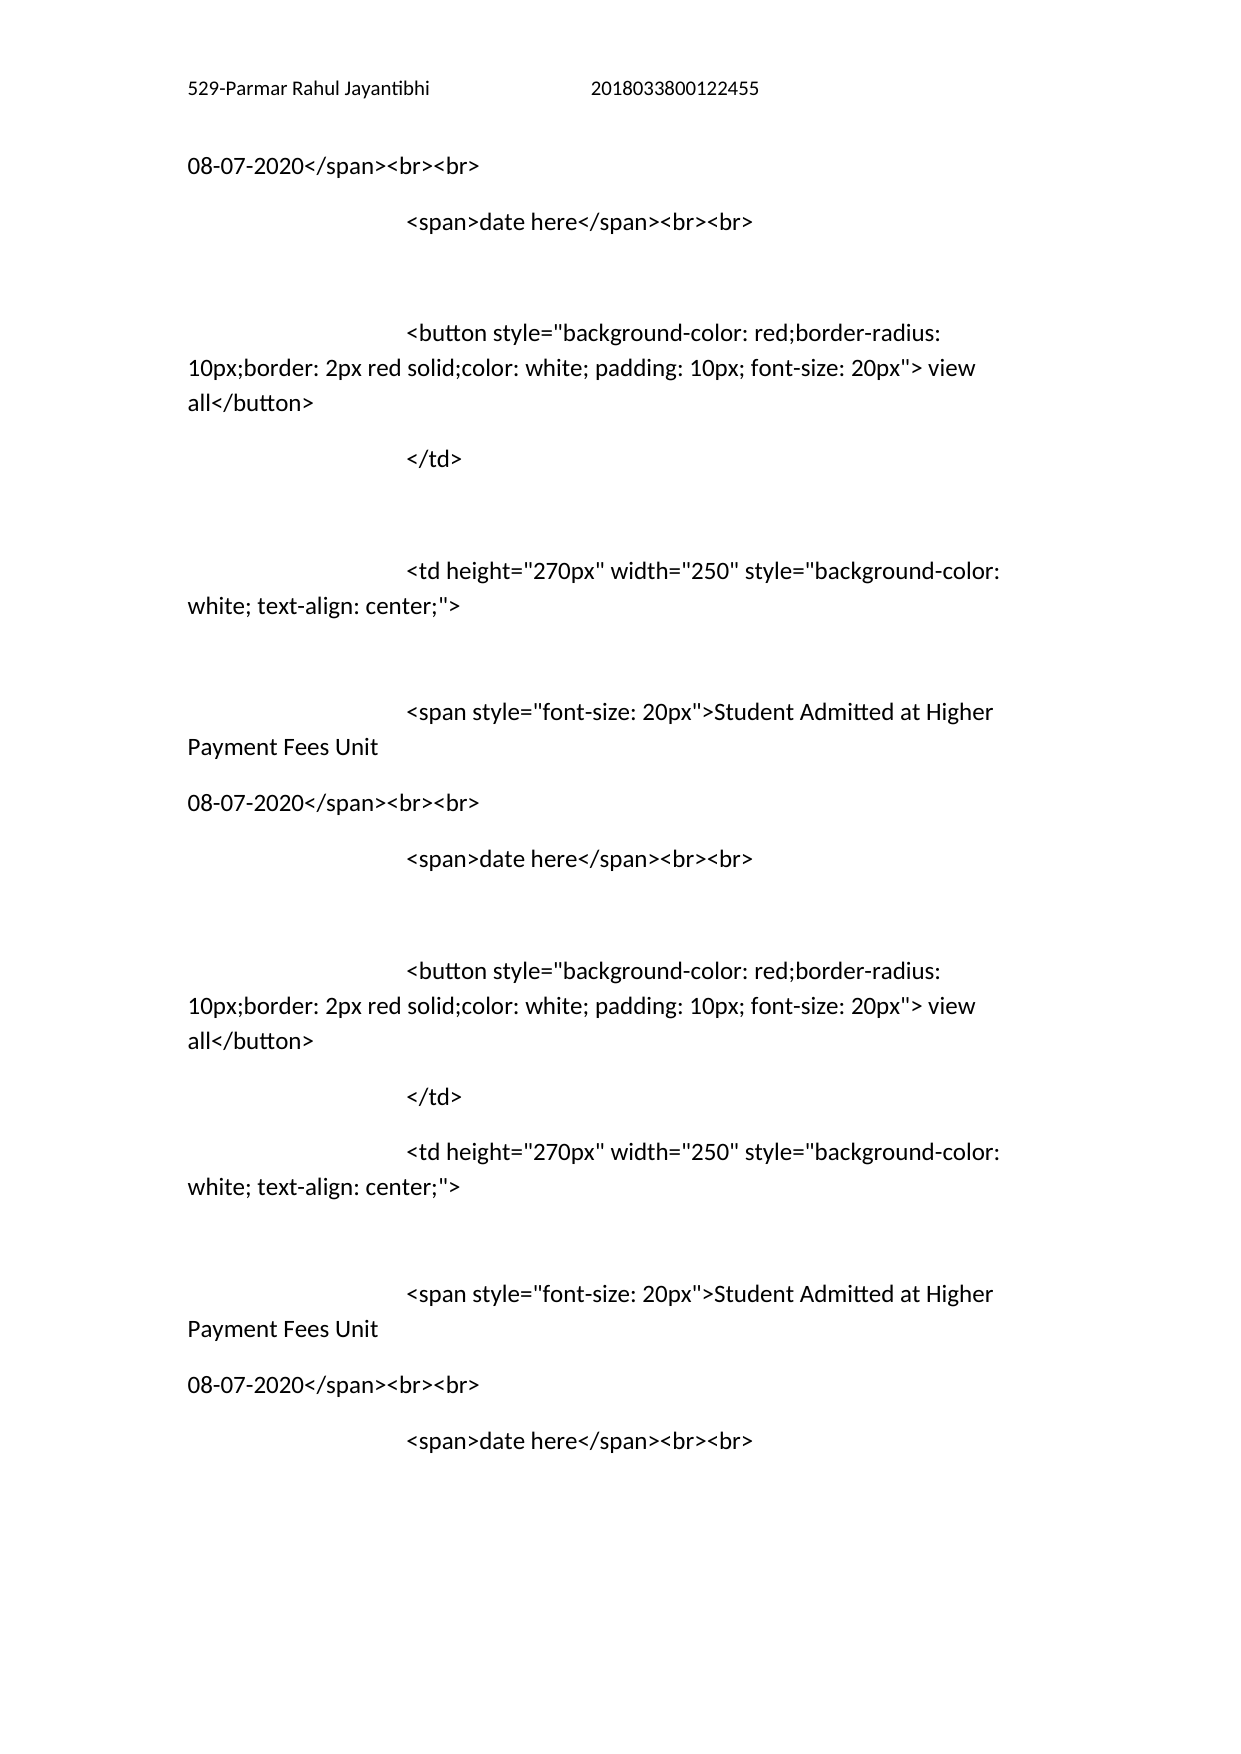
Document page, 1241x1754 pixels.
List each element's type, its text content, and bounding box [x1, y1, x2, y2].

text 08-07-2020</span><br><br> [187, 150, 1053, 181]
text 08-07-2020</span><br><br> [187, 1369, 1053, 1399]
text <span>date here</span><br><br> [187, 843, 1053, 874]
text <span style="font-size: 20px">Student Admitted at Higher Payment Fees Unit [187, 1278, 1053, 1344]
text <span style="font-size: 20px">Student Admitted at Higher Payment Fees Unit [187, 697, 1053, 762]
text <span>date here</span><br><br> [187, 1425, 1053, 1455]
text <button style="background-color: red;border-radius: 10px;border: 2px red solid;color: white; padding: 10px; font-size: 20px"> view all</button> [187, 317, 1053, 418]
text </td> [187, 1081, 1053, 1111]
text 08-07-2020</span><br><br> [187, 787, 1053, 818]
text <span>date here</span><br><br> [187, 206, 1053, 236]
text </td> [187, 443, 1053, 474]
text <td height="270px" width="250" style="background-color: white; text-align: center;"> [187, 1137, 1053, 1202]
text <td height="270px" width="250" style="background-color: white; text-align: center;"> [187, 555, 1053, 621]
text <button style="background-color: red;border-radius: 10px;border: 2px red solid;color: white; padding: 10px; font-size: 20px"> view all</button> [187, 955, 1053, 1055]
